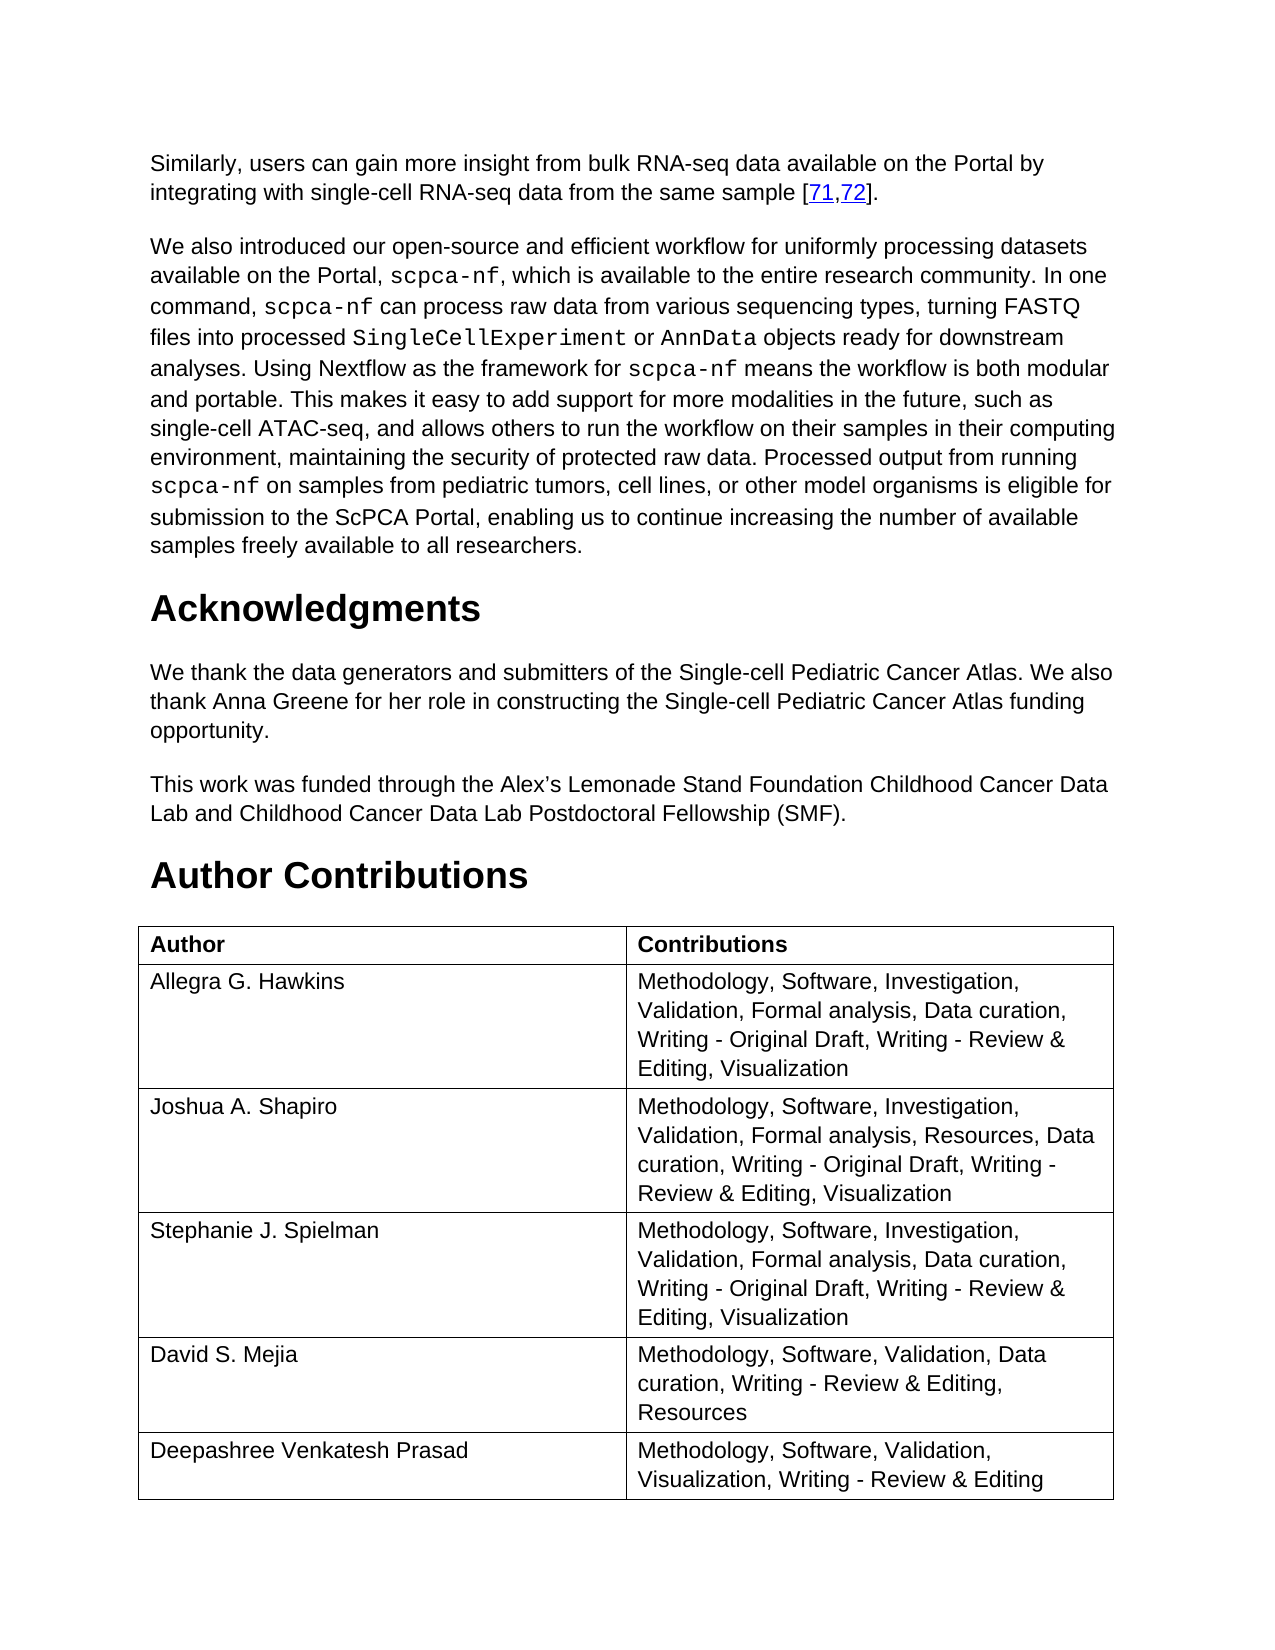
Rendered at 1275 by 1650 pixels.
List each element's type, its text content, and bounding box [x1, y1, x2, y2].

table_cell Methodology, Software, Investigation, Validation, Formal analysis, Data curation, Writing - Original Draft, Writing - Review & Editing, Visualization [627, 1213, 1113, 1337]
table_cell Methodology, Software, Validation, Data curation, Writing - Review & Editing, Resources [627, 1338, 1113, 1432]
table_cell Allegra G. Hawkins [139, 965, 626, 1088]
table_header Contributions [627, 927, 1113, 963]
table_cell David S. Mejia [139, 1338, 626, 1432]
table_cell Deepashree Venkatesh Prasad [139, 1433, 626, 1498]
text This work was funded through the Alex’s Lemonade Stand Foundation Childhood Cancer Data Lab and Childhood Cancer Data Lab Postdoctoral Fellowship (SMF). [150, 771, 1125, 826]
subtitle Acknowledgments [150, 586, 1125, 629]
subtitle Author Contributions [150, 853, 1125, 897]
table_cell Methodology, Software, Investigation, Validation, Formal analysis, Resources, Data curation, Writing - Original Draft, Writing - Review & Editing, Visualization [627, 1089, 1113, 1212]
table_cell Stephanie J. Spielman [139, 1213, 626, 1337]
table_cell Joshua A. Shapiro [139, 1089, 626, 1212]
table_cell Methodology, Software, Validation, Visualization, Writing - Review & Editing [627, 1433, 1113, 1498]
text We also introduced our open-source and efficient workflow for uniformly processing datasets available on the Portal, scpca-nf, which is available to the entire research community. In one command, scpca-nf can process raw data from various sequencing types, turning FASTQ files into processed SingleCellExperiment or AnnData objects ready for downstream analyses. Using Nextflow as the framework for scpca-nf means the workflow is both modular and portable. This makes it easy to add support for more modalities in the future, such as single-cell ATAC-seq, and allows others to run the workflow on their samples in their computing environment, maintaining the security of protected raw data. Processed output from running scpca-nf on samples from pediatric tumors, cell lines, or other model organisms is eligible for submission to the ScPCA Portal, enabling us to continue increasing the number of available samples freely available to all researchers. [150, 233, 1125, 559]
table_cell Methodology, Software, Investigation, Validation, Formal analysis, Data curation, Writing - Original Draft, Writing - Review & Editing, Visualization [627, 965, 1113, 1088]
text We thank the data generators and submitters of the Single-cell Pediatric Cancer Atlas. We also thank Anna Greene for her role in constructing the Single-cell Pediatric Cancer Atlas funding opportunity. [150, 659, 1125, 743]
table_header Author [139, 927, 626, 963]
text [150, 150, 1125, 205]
